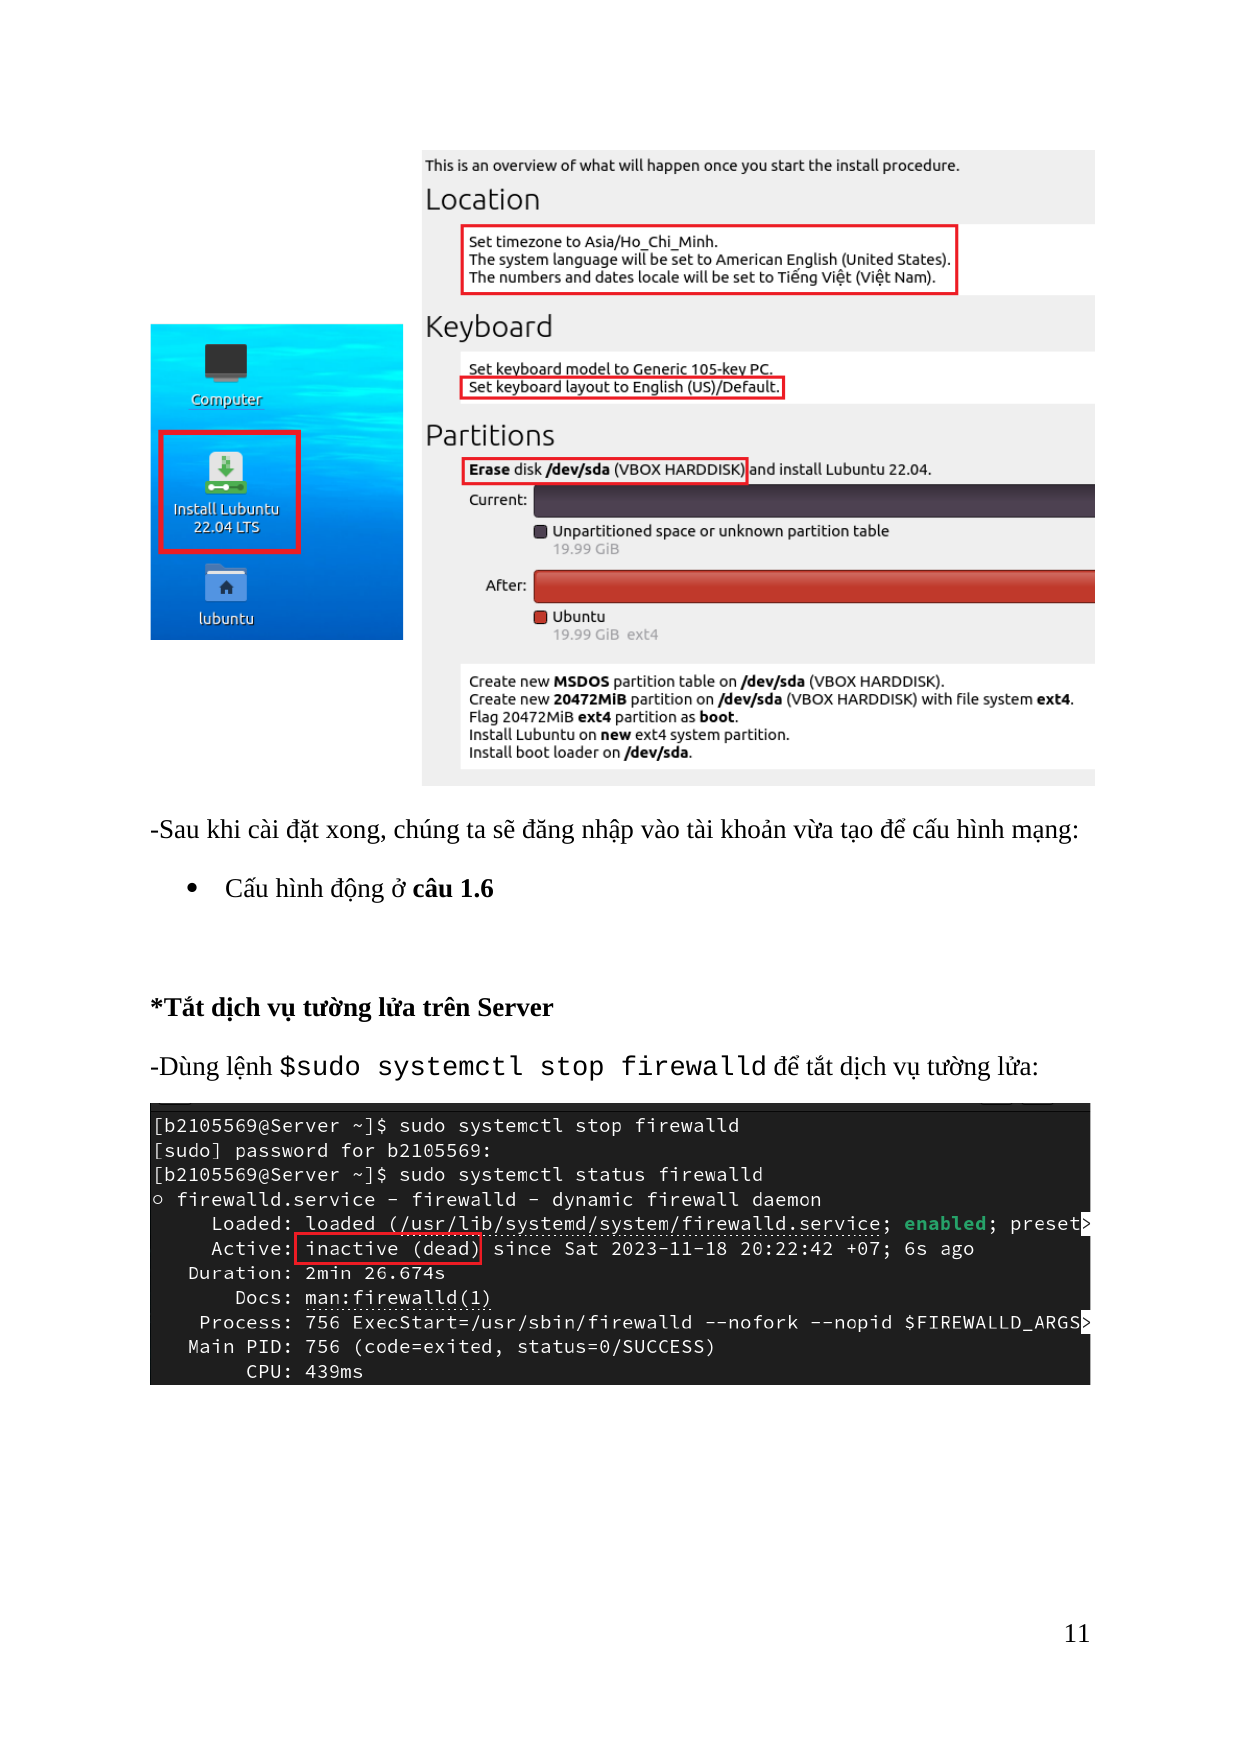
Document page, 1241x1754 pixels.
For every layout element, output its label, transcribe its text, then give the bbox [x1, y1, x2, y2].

picture [150, 1103, 1091, 1385]
picture [189, 150, 863, 786]
text *Tắt dịch vụ tường lửa trên Server [150, 991, 1165, 1022]
text -Sau khi cài đặt xong, chúng ta sẽ đăng nhập vào tài khoản vừa tạo để cấu hình mạng: [150, 813, 1165, 844]
text -Dùng lệnh $sudo systemctl stop firewalld để tắt dịch vụ tường lửa: [150, 1050, 1090, 1084]
list Cấu hình động ở câu 1.6 [187, 873, 1165, 904]
